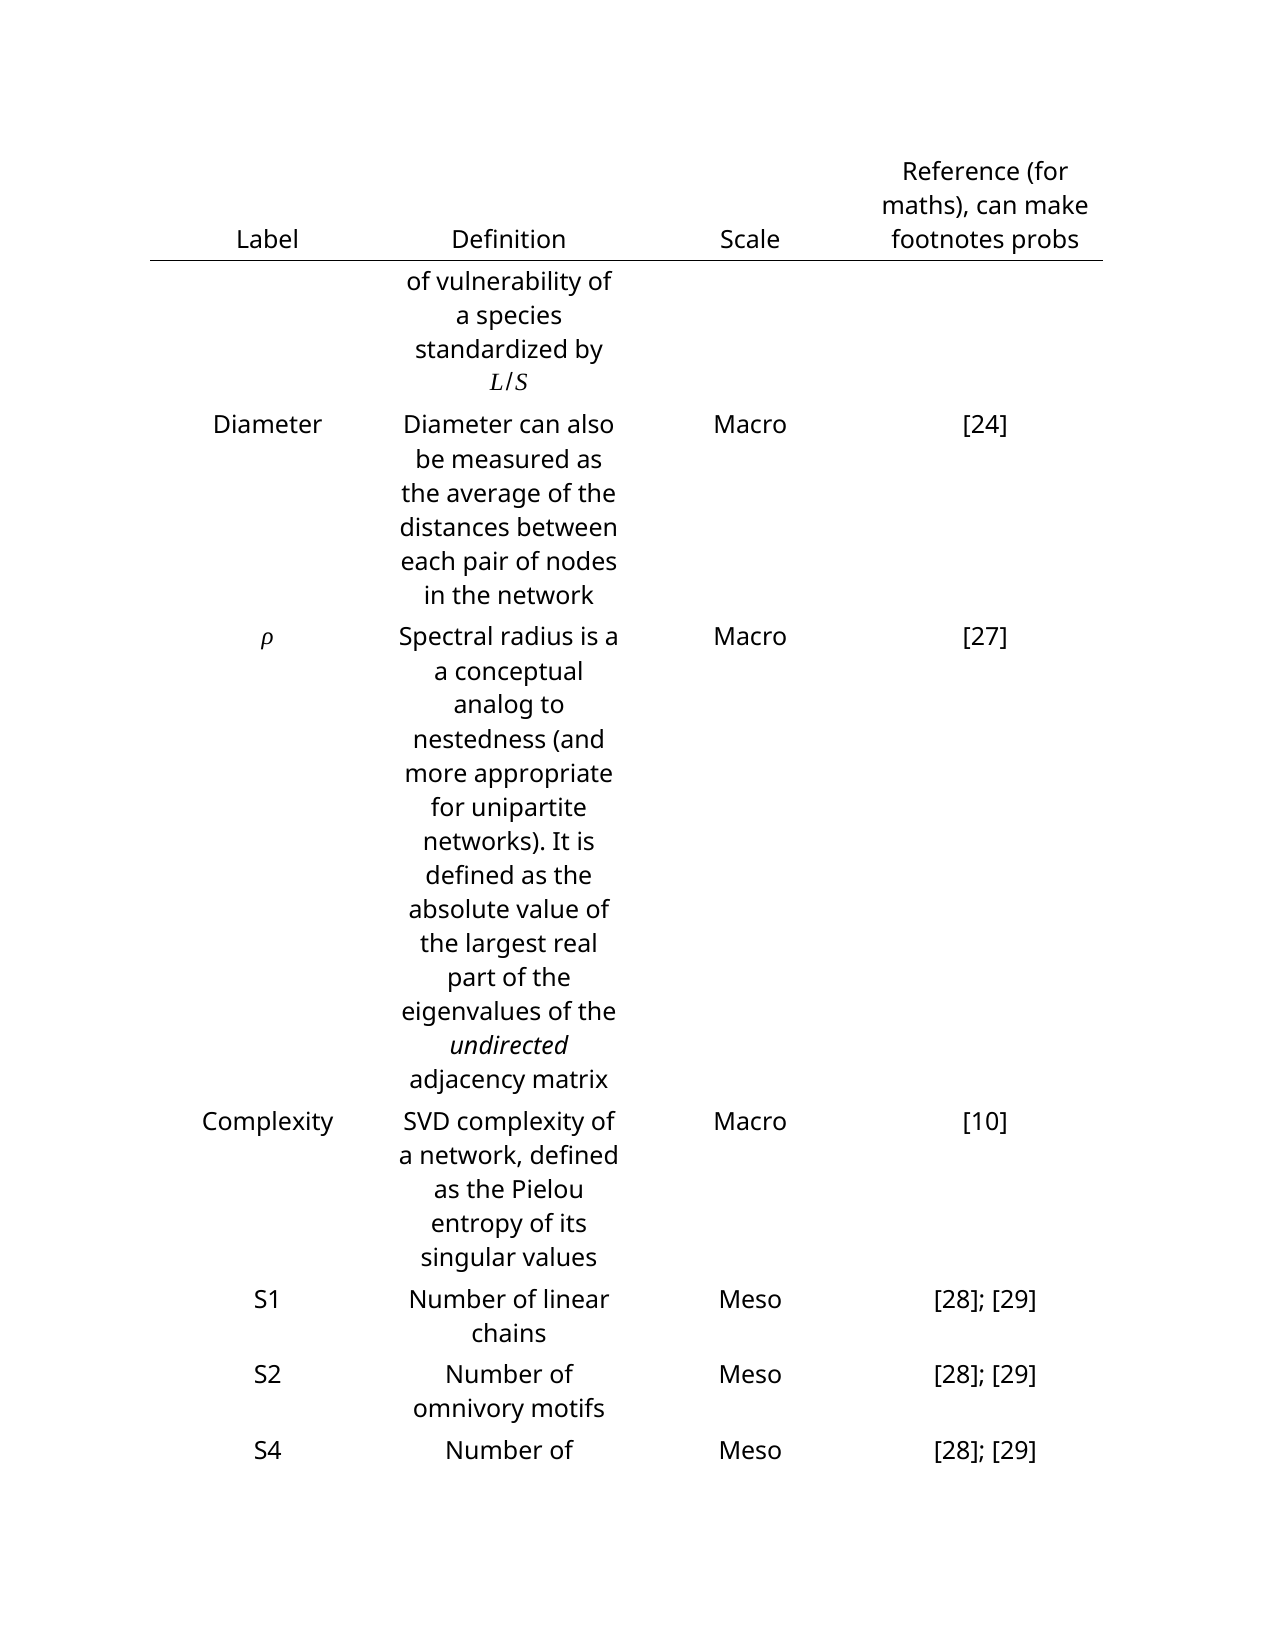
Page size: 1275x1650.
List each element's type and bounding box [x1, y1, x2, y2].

table_header [139, 150, 1114, 1470]
